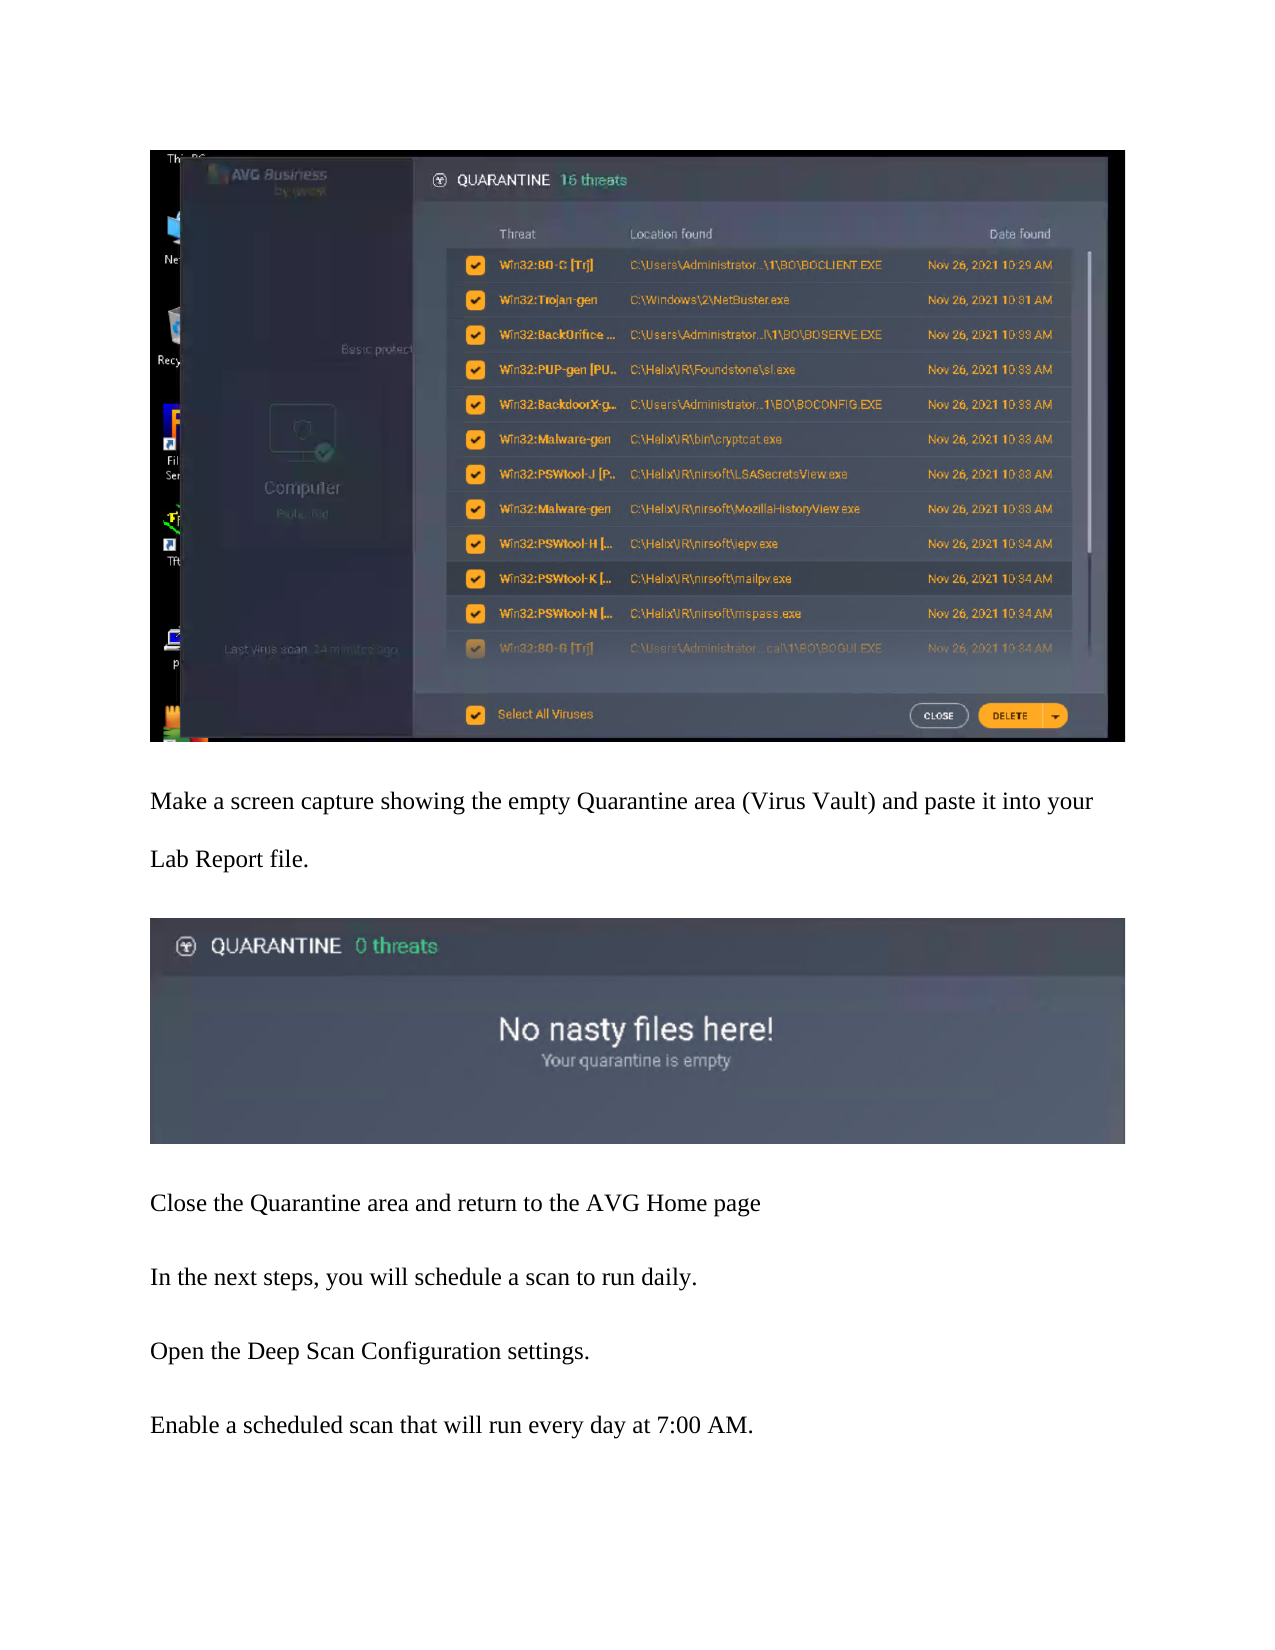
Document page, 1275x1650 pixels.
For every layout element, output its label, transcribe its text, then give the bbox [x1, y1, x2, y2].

picture [150, 150, 1125, 742]
picture [150, 918, 1125, 1144]
text Open the Deep Scan Configuration settings. [150, 1336, 1125, 1365]
text In the next steps, you will schedule a scan to run daily. [150, 1262, 1125, 1291]
text Close the Quarantine area and return to the AVG Home page [150, 1188, 1125, 1217]
text Enable a scheduled scan that will run every day at 7:00 AM. [150, 1411, 1125, 1439]
text Make a screen capture showing the empty Quarantine area (Virus Vault) and paste it into your Lab Report file. [150, 786, 1125, 873]
